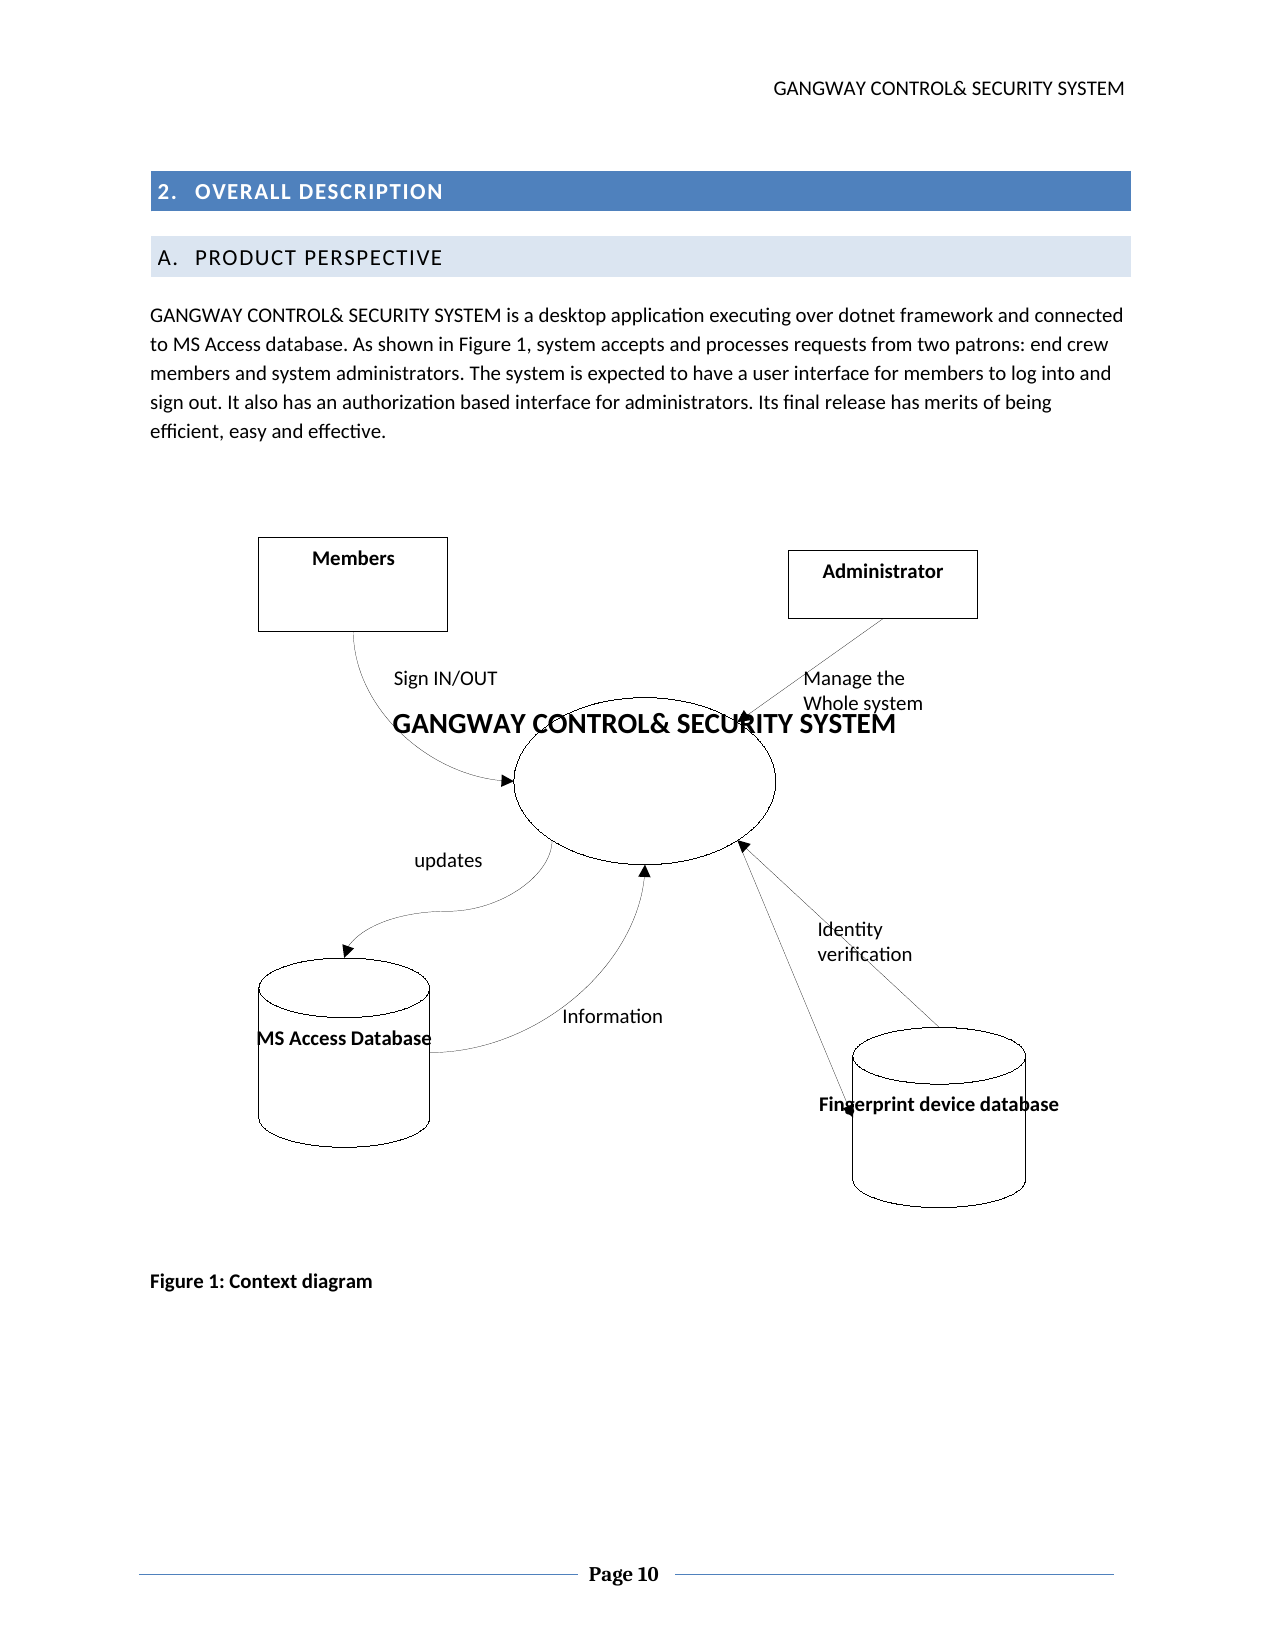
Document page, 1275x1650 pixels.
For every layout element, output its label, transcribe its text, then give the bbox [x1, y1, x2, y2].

text GANGWAY CONTROL& SECURITY SYSTEM is a desktop application executing over dotnet framework and connected to MS Access database. As shown in Figure 1, system accepts and processes requests from two patrons: end crew members and system administrators. The system is expected to have a user interface for members to log into and sign out. It also has an authorization based interface for administrators. Its final release has merits of being efficient, easy and effective. [150, 302, 1125, 444]
text Figure 1: Context diagram [150, 1268, 1125, 1294]
subtitle Product Perspective [158, 243, 1125, 271]
subtitle Overall Description [158, 177, 1125, 205]
